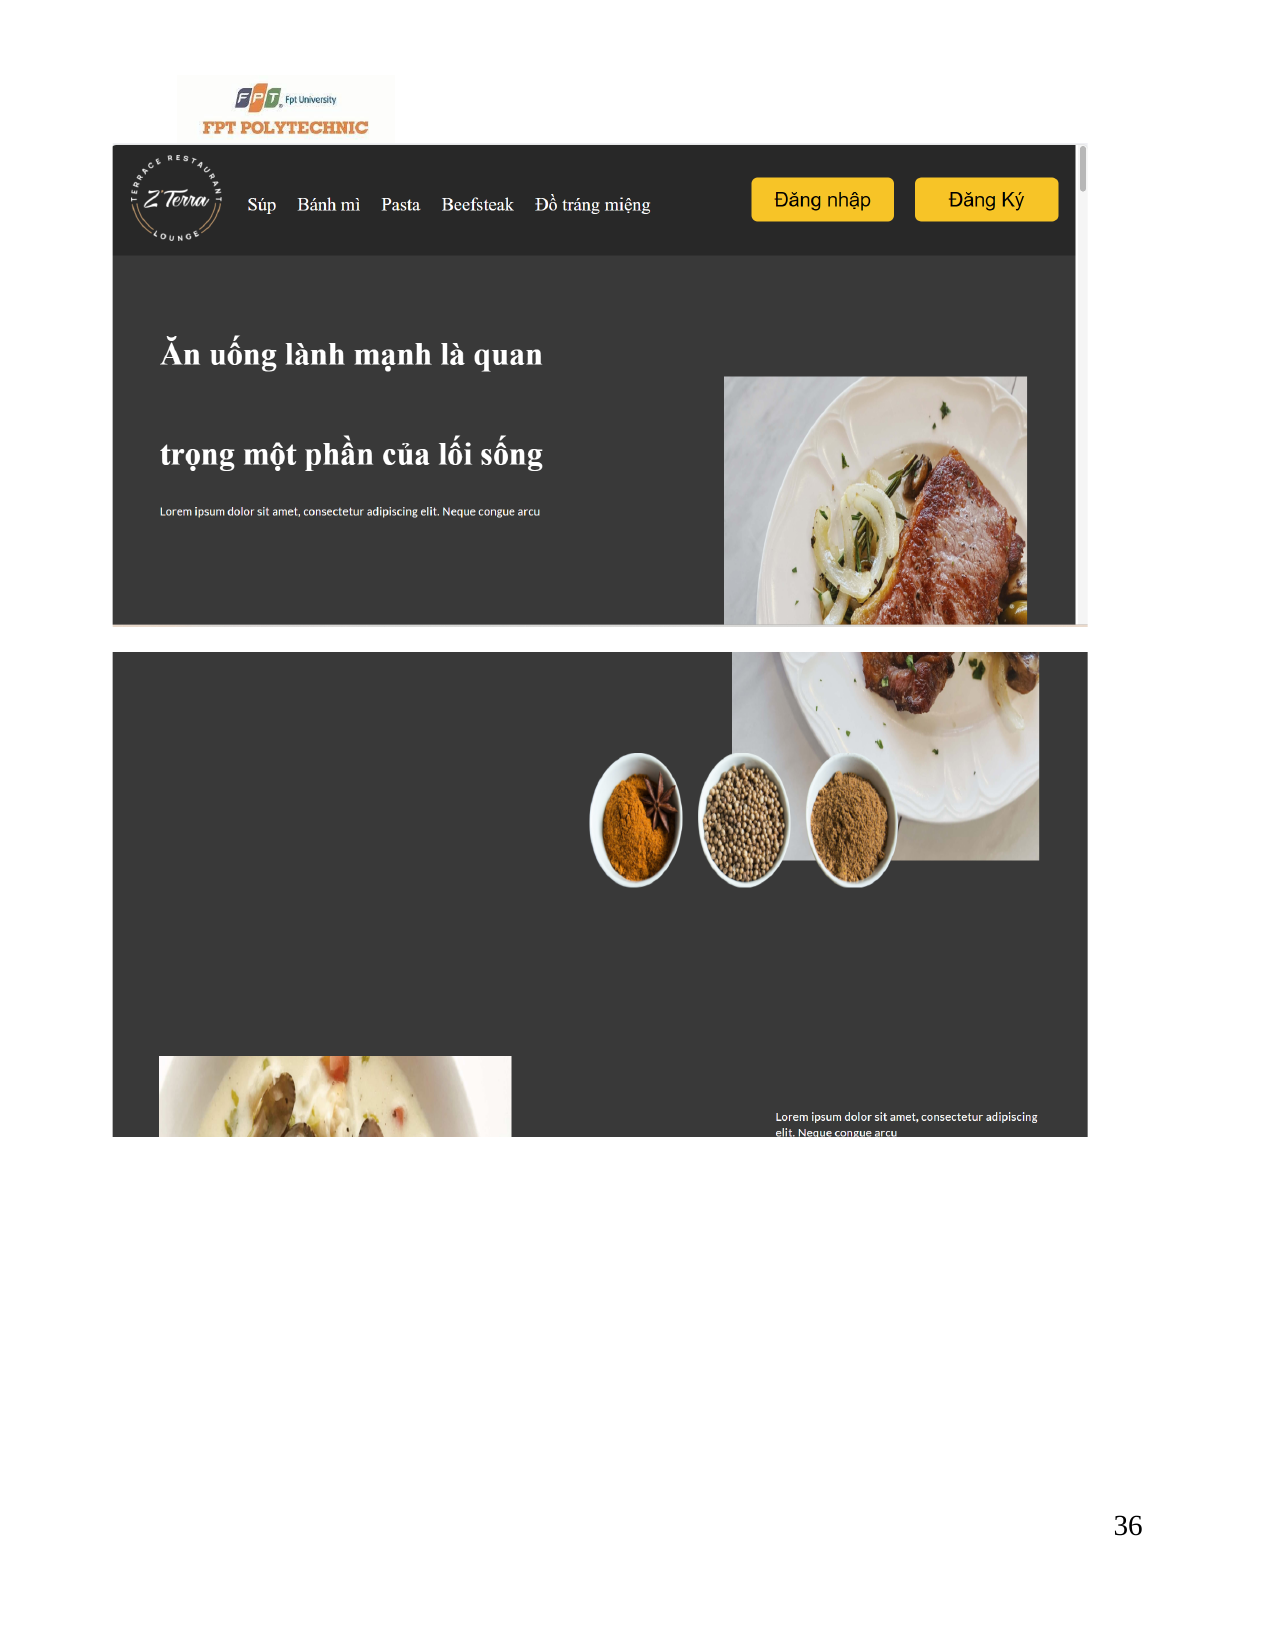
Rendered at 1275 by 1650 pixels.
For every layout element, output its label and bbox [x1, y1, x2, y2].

picture [112, 75, 1088, 627]
picture [112, 652, 1088, 1137]
